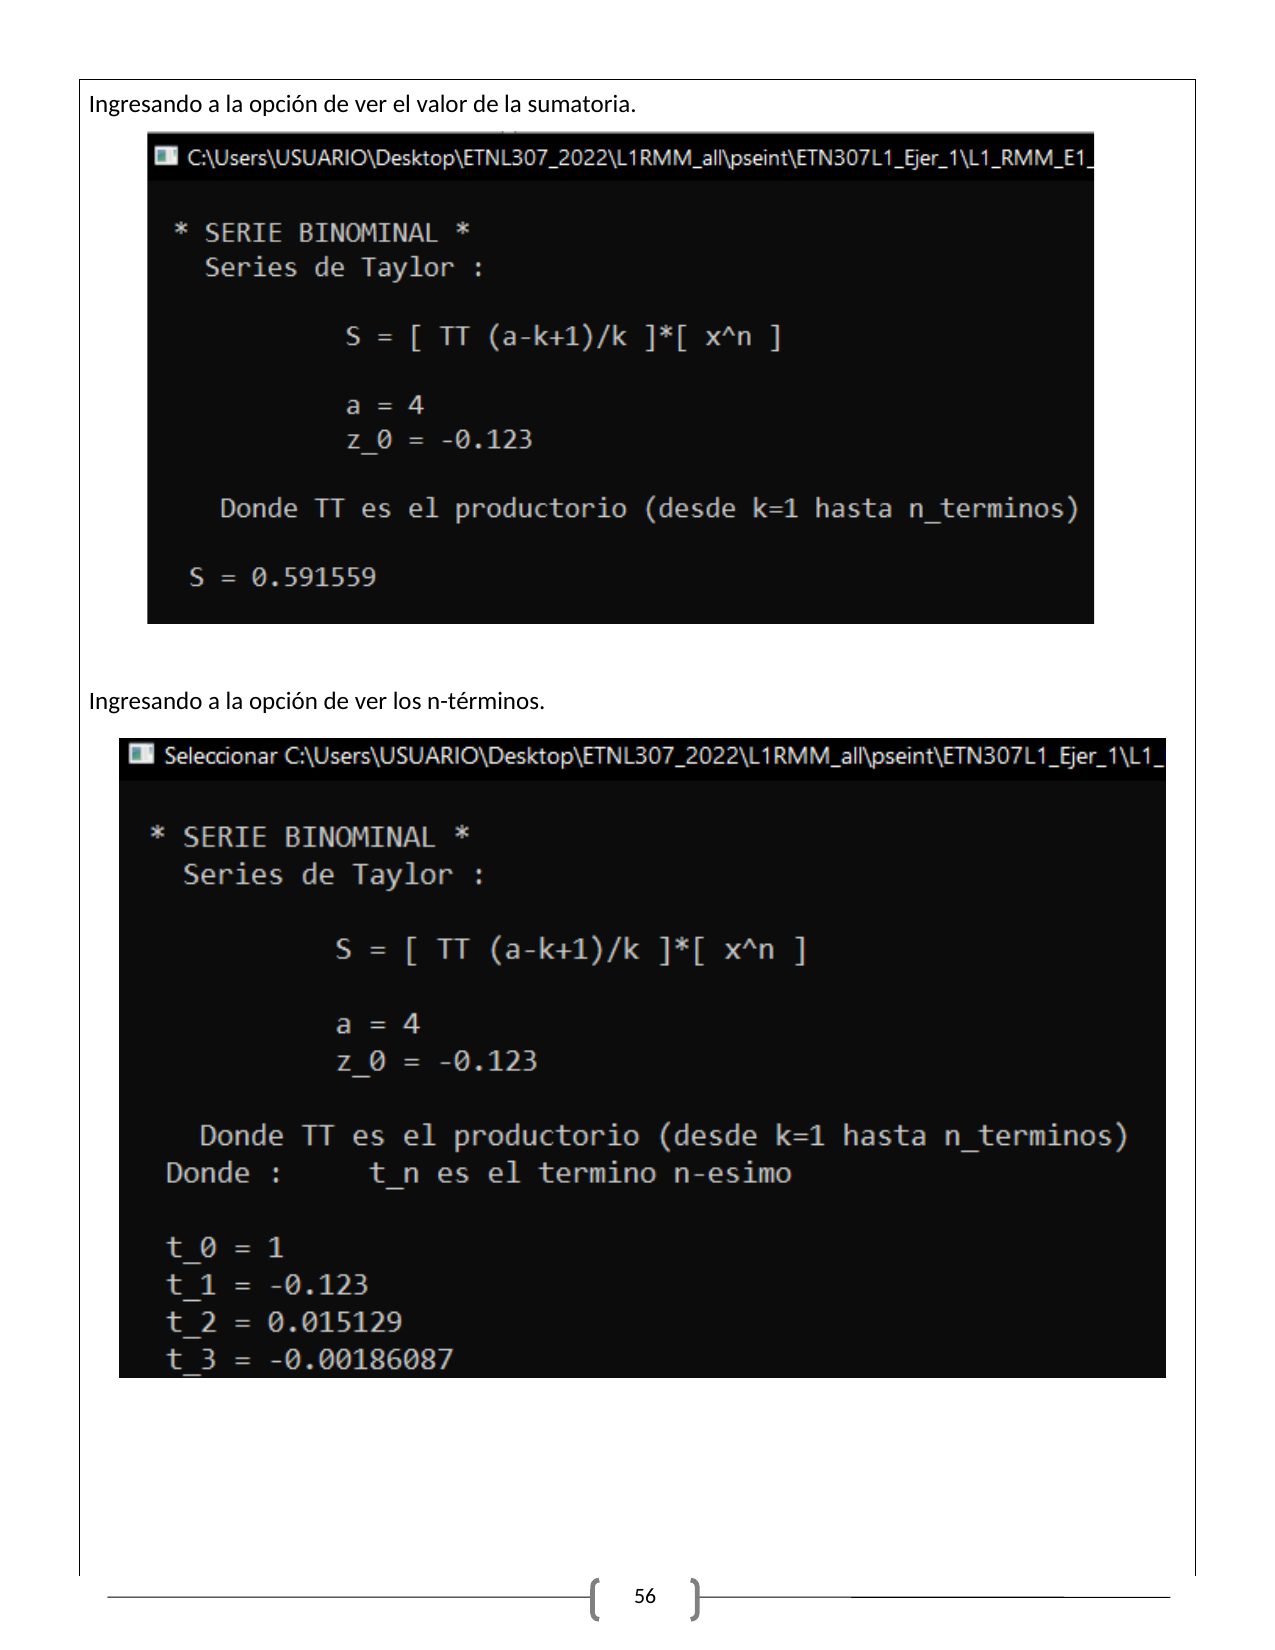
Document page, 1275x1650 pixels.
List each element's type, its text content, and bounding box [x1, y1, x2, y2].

text Ingresando a la opción de ver el valor de la sumatoria. [89, 89, 1186, 119]
picture [119, 738, 1166, 1378]
text Ingresando a la opción de ver los n-términos. [89, 685, 1186, 715]
picture [147, 131, 1095, 624]
